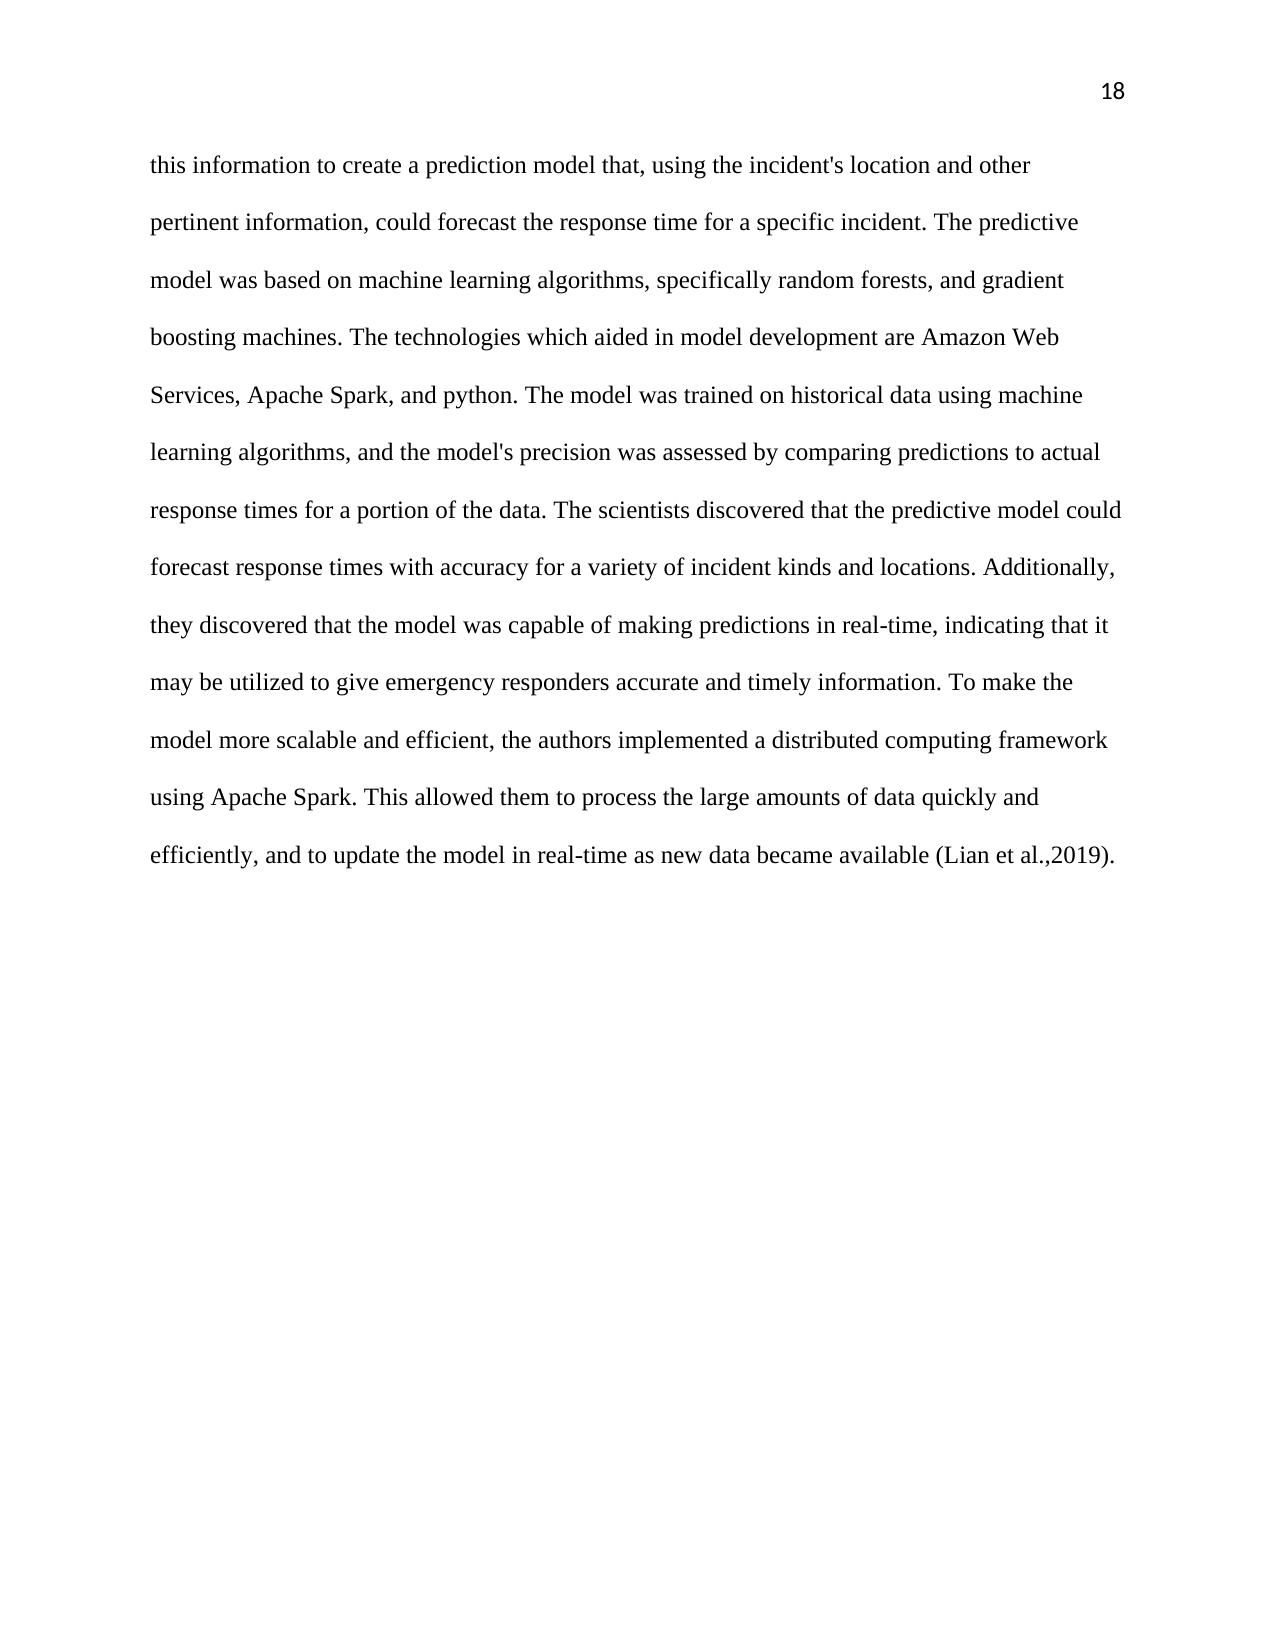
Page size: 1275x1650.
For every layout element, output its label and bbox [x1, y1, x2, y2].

text [150, 150, 1125, 869]
